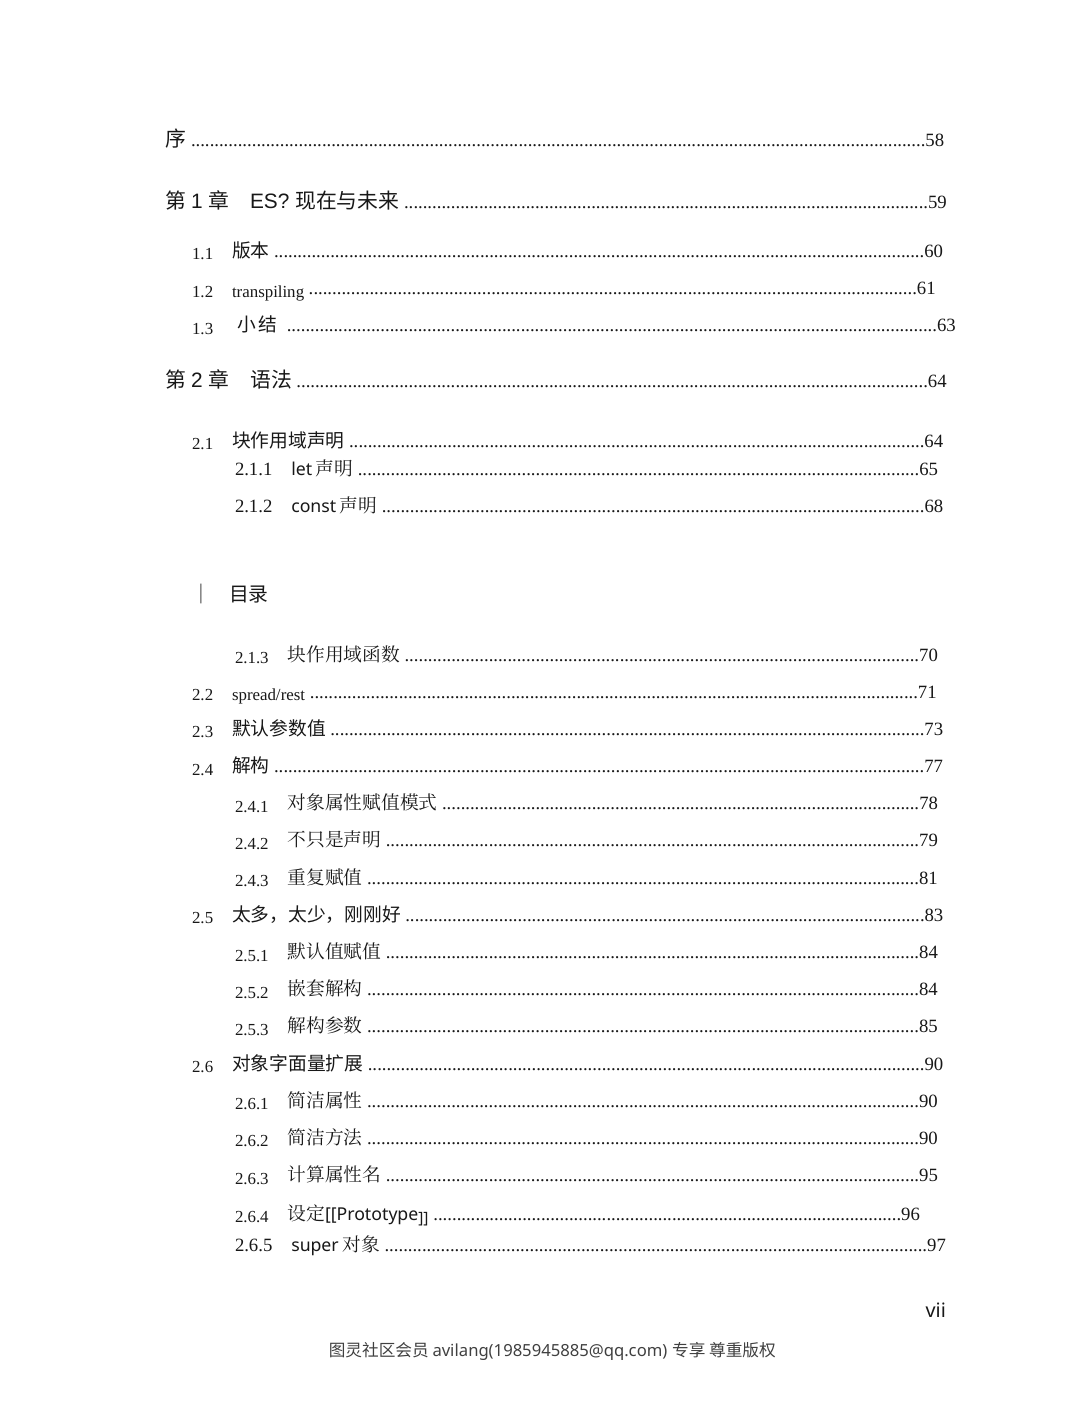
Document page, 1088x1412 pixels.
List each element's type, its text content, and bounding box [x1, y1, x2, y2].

text 2.4.1 对象属性赋值模式 ......................................................................................................78 [235, 782, 957, 816]
text 2.4.3 重复赋值 ......................................................................................................................81 [235, 857, 957, 890]
text 2.6.3 计算属性名 ..................................................................................................................95 [235, 1154, 957, 1188]
text 2.6.1 简洁属性 ......................................................................................................................90 [235, 1080, 957, 1113]
text 2.1.3 块作用域函数 ..............................................................................................................70 [235, 634, 957, 667]
text 1.1 版本 ...........................................................................................................................................60 [192, 230, 957, 263]
text 2.4.2 不只是声明 ..................................................................................................................79 [235, 819, 957, 853]
text 2.3 默认参数值 ...............................................................................................................................73 [192, 708, 957, 742]
text 2.5 太多，太少，刚刚好 ...............................................................................................................83 [192, 894, 957, 927]
text 2.6.4 设定[[Prototype]] ....................................................................................................96 [235, 1191, 957, 1228]
text 2.1.2 const声明 ....................................................................................................................68 [235, 493, 957, 518]
text 序 .............................................................................................................................................................58 [165, 122, 957, 152]
text 2.6.5 super对象 ....................................................................................................................97 [235, 1232, 957, 1256]
text 2.2 spread/rest ..................................................................................................................................71 [192, 671, 957, 704]
text 第 1 章 ES? 现在与未来 ................................................................................................................59 [165, 184, 957, 214]
text 2.5.3 解构参数 ......................................................................................................................85 [235, 1006, 957, 1039]
text 2.4 解构 ...........................................................................................................................................77 [192, 745, 957, 779]
text 2.1 块作用域声明 ...........................................................................................................................64 [192, 420, 957, 453]
text 2.6.2 简洁方法 ......................................................................................................................90 [235, 1117, 957, 1151]
text 2.5.2 嵌套解构 ......................................................................................................................84 [235, 968, 957, 1002]
text 1.2 transpiling ..................................................................................................................................61 [192, 267, 957, 301]
text 1.3 小结 ...........................................................................................................................................63 第 2 章 语法 .......................................................................................................................................64 [165, 304, 957, 394]
text ｜ 目录 [191, 579, 956, 607]
text 2.6 对象字面量扩展 .......................................................................................................................90 [192, 1043, 957, 1076]
text 2.5.1 默认值赋值 ..................................................................................................................84 [235, 931, 957, 965]
text 2.1.1 let声明 ........................................................................................................................65 [235, 457, 957, 481]
